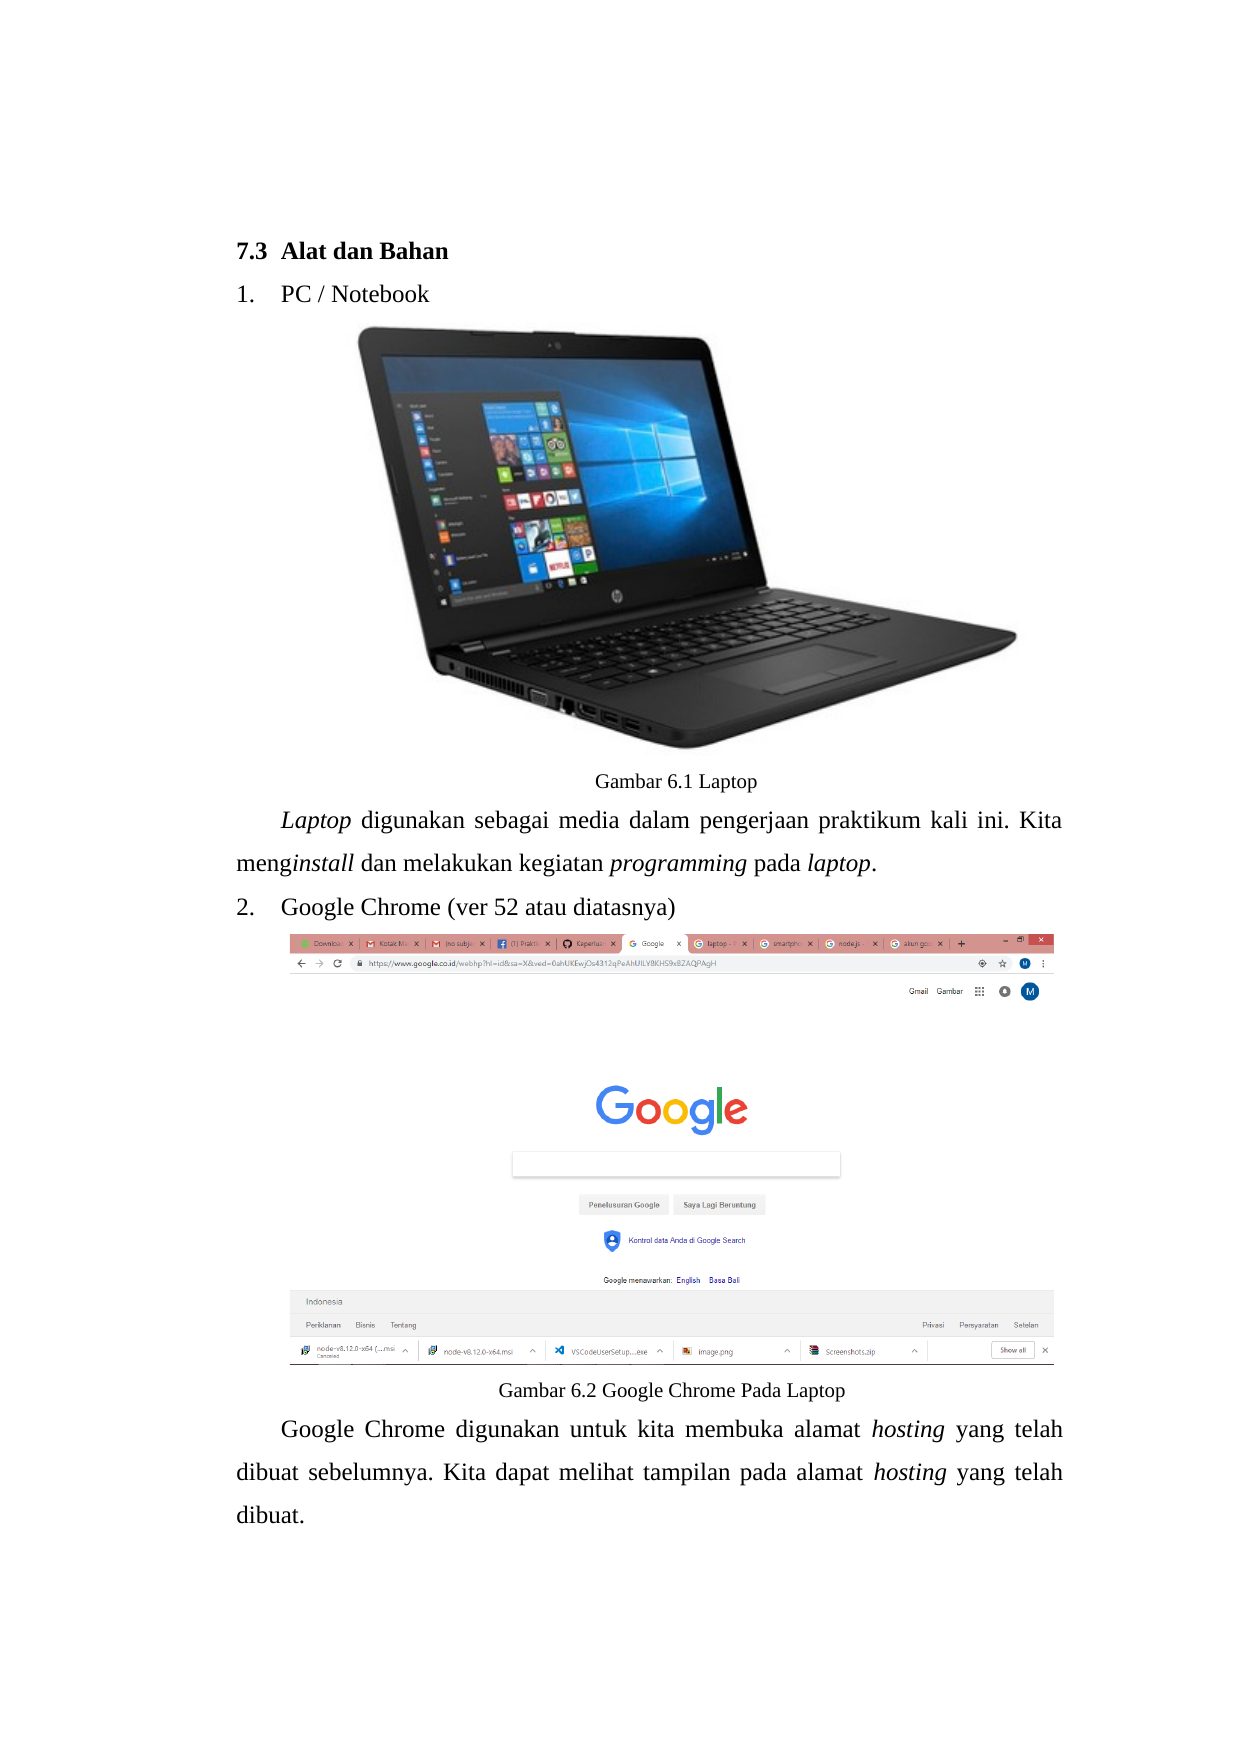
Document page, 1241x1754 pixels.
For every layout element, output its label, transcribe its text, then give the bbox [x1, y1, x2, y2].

text Laptop digunakan sebagai media dalam pengerjaan praktikum kali ini. Kita menginstall dan melakukan kegiatan programming pada laptop. [236, 805, 1063, 877]
list Google Chrome digunakan untuk kita membuka alamat hosting yang telah dibuat sebelumnya. Kita dapat melihat tampilan pada alamat hosting yang telah dibuat. [236, 1414, 1063, 1529]
list PC / Notebook [236, 279, 1063, 308]
picture [289, 934, 1054, 1365]
list Gambar 6.2 Google Chrome Pada Laptop [281, 1378, 1063, 1402]
picture [309, 322, 1043, 756]
list Gambar 6.1 Laptop [289, 769, 1063, 793]
list Alat dan Bahan [236, 236, 1063, 265]
list Google Chrome (ver 52 atau diatasnya) [236, 892, 1063, 920]
